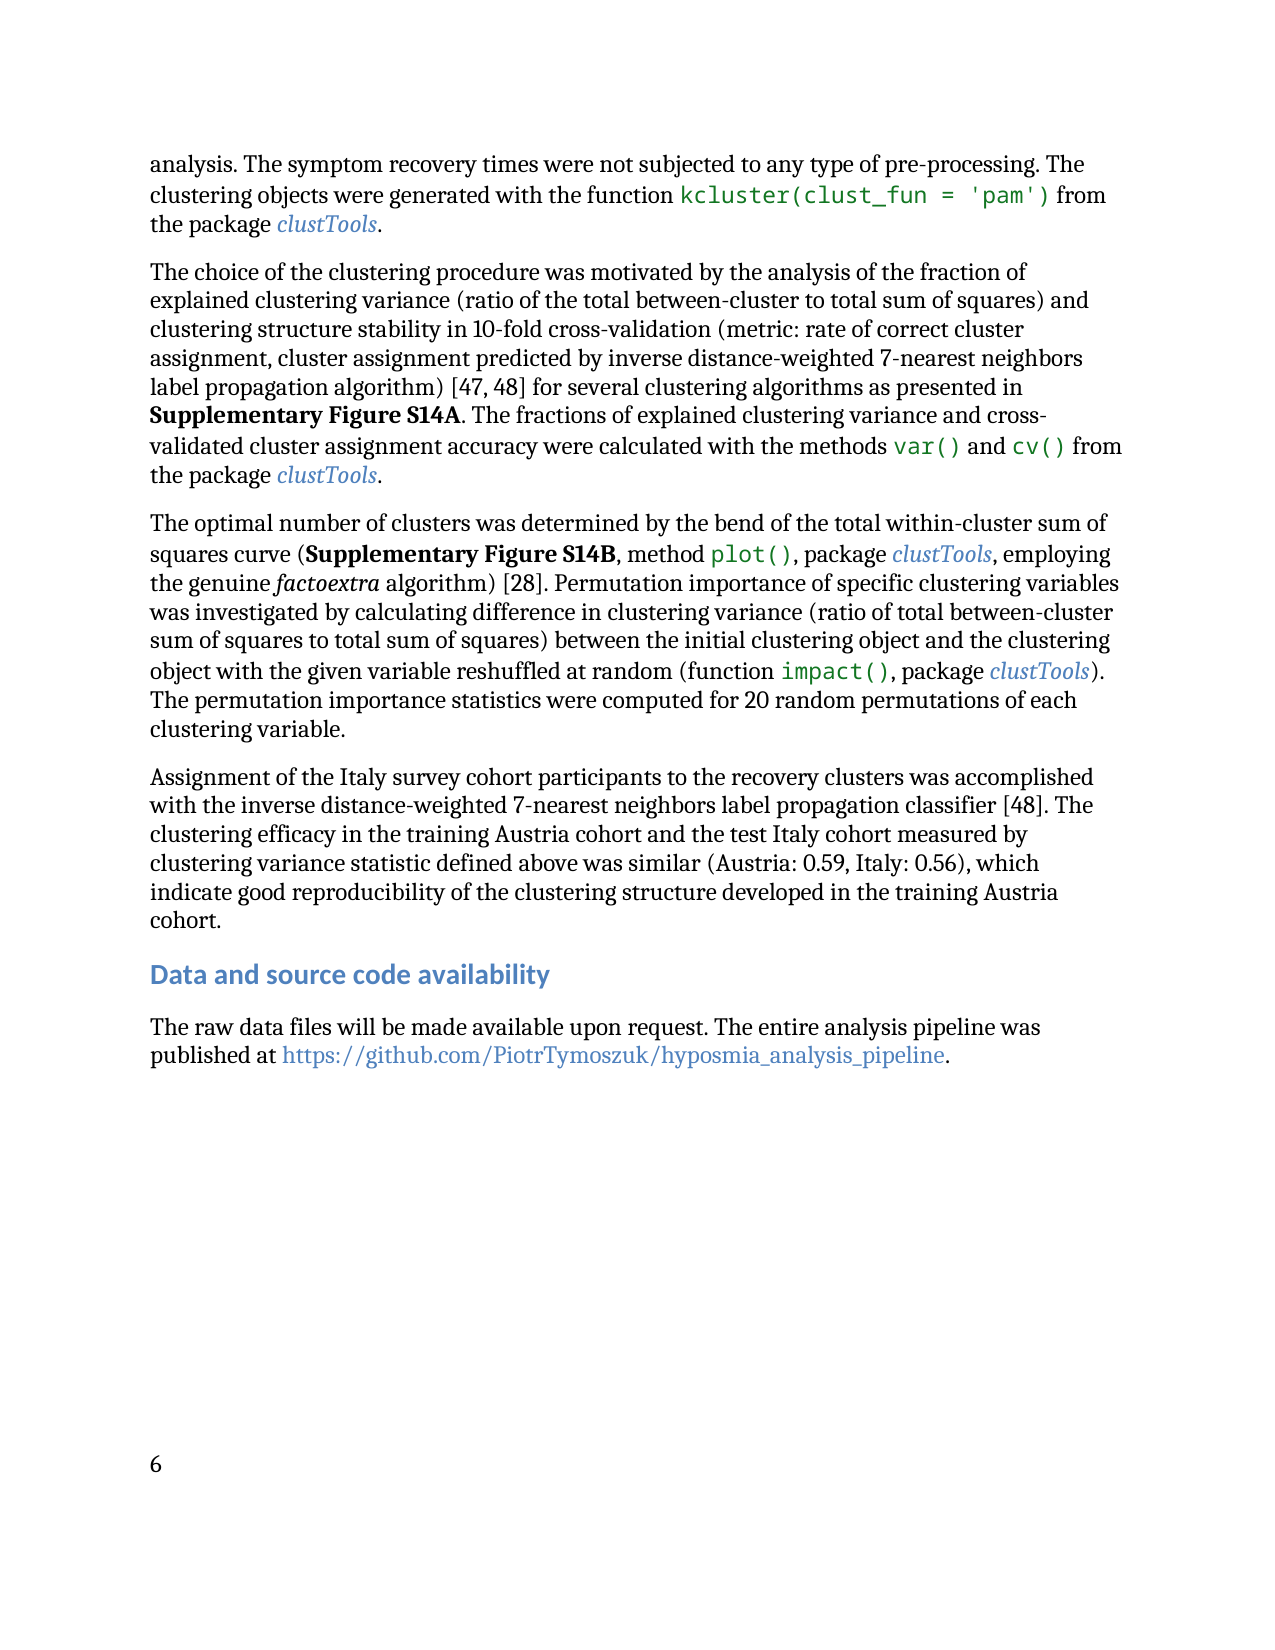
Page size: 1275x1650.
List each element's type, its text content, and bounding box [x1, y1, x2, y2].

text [150, 150, 1125, 239]
text Assignment of the Italy survey cohort participants to the recovery clusters was accomplished with the inverse distance-weighted 7-nearest neighbors label propagation classifier [48]. The clustering efficacy in the training Austria cohort and the test Italy cohort measured by clustering variance statistic defined above was similar (Austria: 0.59, Italy: 0.56), which indicate good reproducibility of the clustering structure developed in the training Austria cohort. [150, 762, 1125, 935]
text The optimal number of clusters was determined by the bend of the total within-cluster sum of squares curve (Supplementary Figure S14B, method plot(), package clustTools, employing the genuine factoextra algorithm) [28]. Permutation importance of specific clustering variables was investigated by calculating difference in clustering variance (ratio of total between-cluster sum of squares to total sum of squares) between the initial clustering object and the clustering object with the given variable reshuffled at random (function impact(), package clustTools). The permutation importance statistics were computed for 20 random permutations of each clustering variable. [150, 509, 1125, 744]
text The choice of the clustering procedure was motivated by the analysis of the fraction of explained clustering variance (ratio of the total between-cluster to total sum of squares) and clustering structure stability in 10-fold cross-validation (metric: rate of correct cluster assignment, cluster assignment predicted by inverse distance-weighted 7-nearest neighbors label propagation algorithm) [47, 48] for several clustering algorithms as presented in Supplementary Figure S14A. The fractions of explained clustering variance and cross-validated cluster assignment accuracy were calculated with the methods var() and cv() from the package clustTools. [150, 257, 1125, 490]
text The raw data files will be made available upon request. The entire analysis pipeline was published at https://github.com/PiotrTymoszuk/hyposmia_analysis_pipeline. [150, 1013, 1125, 1070]
subtitle Data and source code availability [150, 956, 1125, 992]
